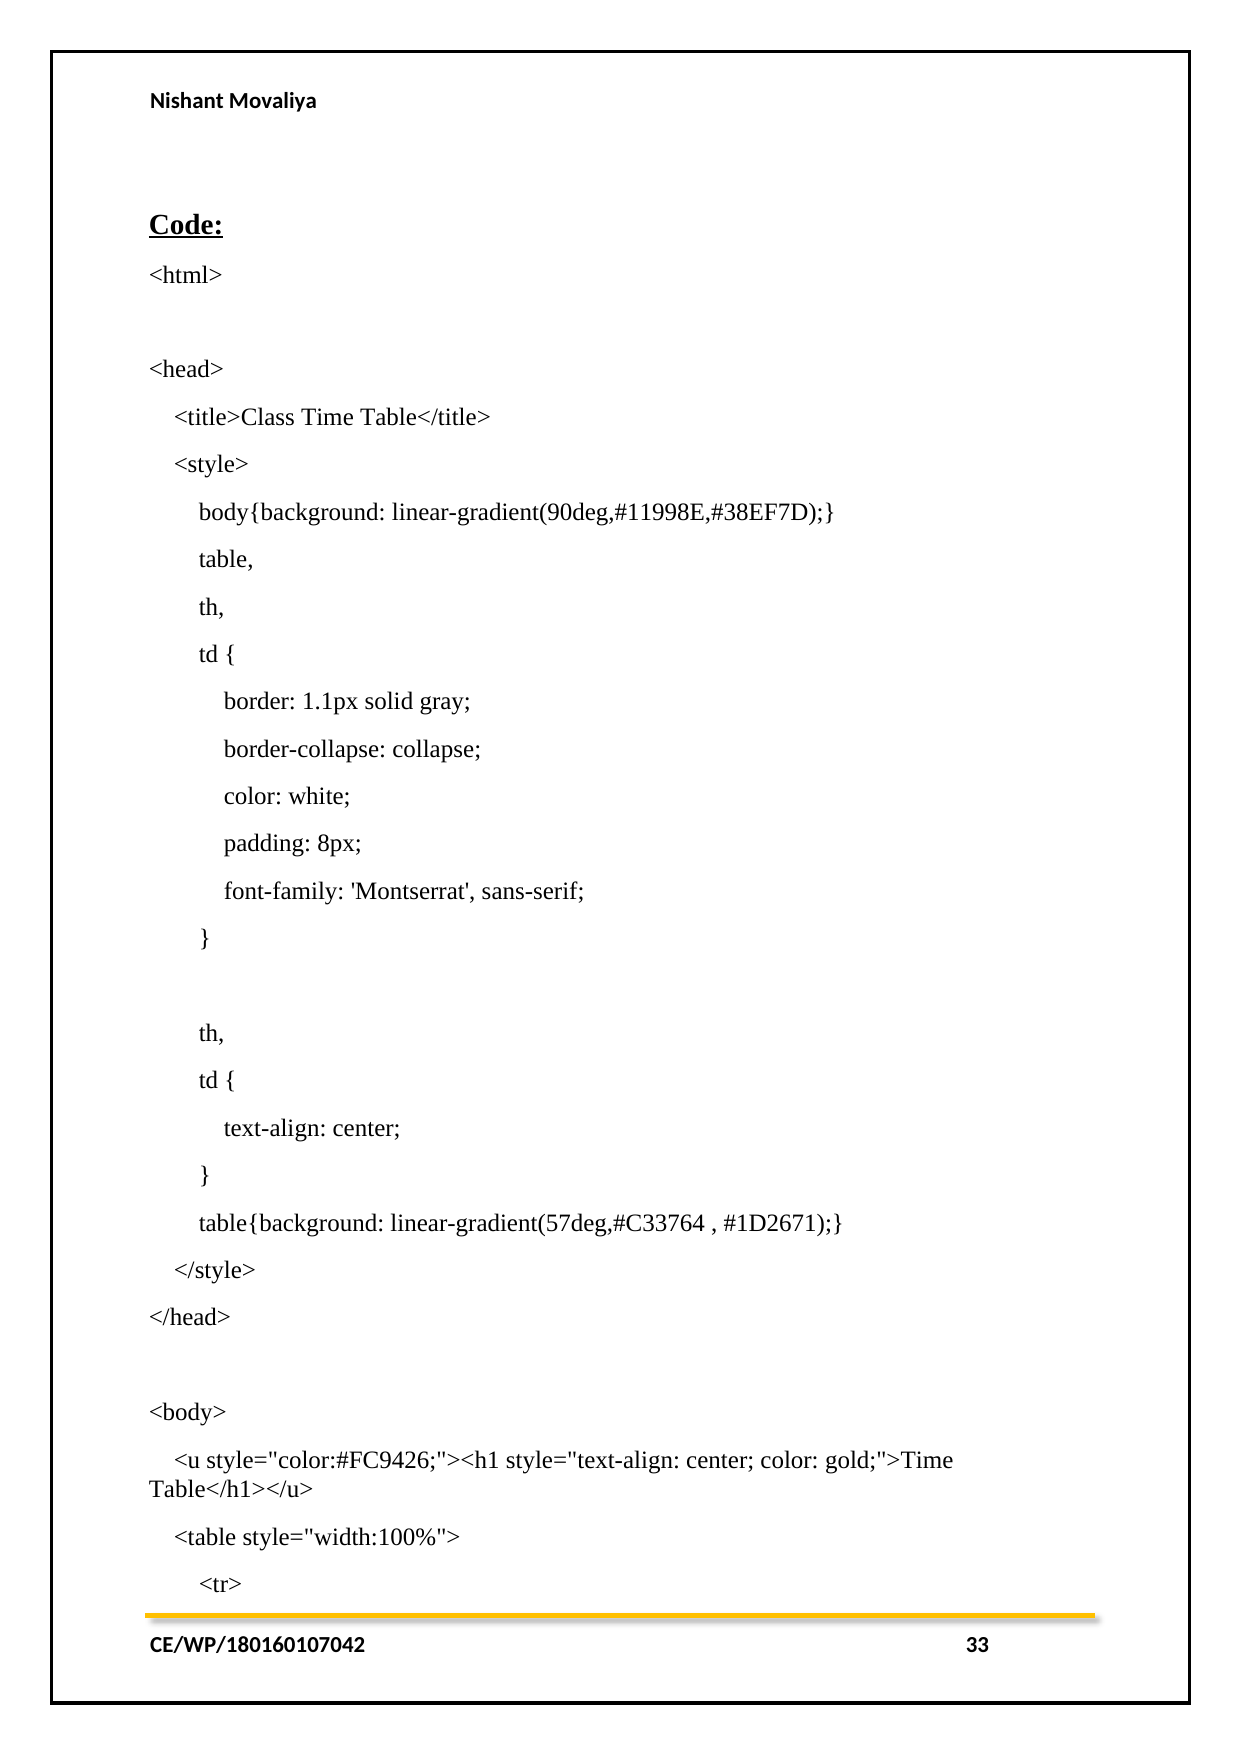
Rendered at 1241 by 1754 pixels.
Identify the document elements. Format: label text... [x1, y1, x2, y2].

text td { [148, 639, 1076, 668]
text <style> [148, 449, 1076, 478]
text table, [148, 544, 1076, 573]
text </head> [148, 1302, 1076, 1331]
text padding: 8px; [148, 828, 1076, 857]
text Code: [148, 207, 1076, 241]
picture [141, 1608, 1109, 1632]
text th, [148, 592, 1076, 620]
text <u style="color:#FC9426;"><h1 style="text-align: center; color: gold;">Time Table</h1></u> [148, 1445, 1076, 1503]
text text-align: center; [148, 1113, 1076, 1142]
text body{background: linear-gradient(90deg,#11998E,#38EF7D);} [148, 497, 1076, 526]
text border-collapse: collapse; [148, 734, 1076, 762]
text </style> [148, 1255, 1076, 1284]
text <body> [148, 1397, 1076, 1426]
text } [148, 1160, 1076, 1189]
text border: 1.1px solid gray; [148, 686, 1076, 715]
text <tr> [148, 1569, 1076, 1598]
text <table style="width:100%"> [148, 1522, 1076, 1551]
text table{background: linear-gradient(57deg,#C33764 , #1D2671);} [148, 1208, 1076, 1236]
text <title>Class Time Table</title> [148, 402, 1076, 431]
text font-family: 'Montserrat', sans-serif; [148, 876, 1076, 905]
text th, [148, 1018, 1076, 1047]
text td { [148, 1066, 1076, 1094]
text color: white; [148, 781, 1076, 810]
text <html> [148, 260, 1076, 288]
text <head> [148, 354, 1076, 383]
text } [148, 923, 1076, 952]
